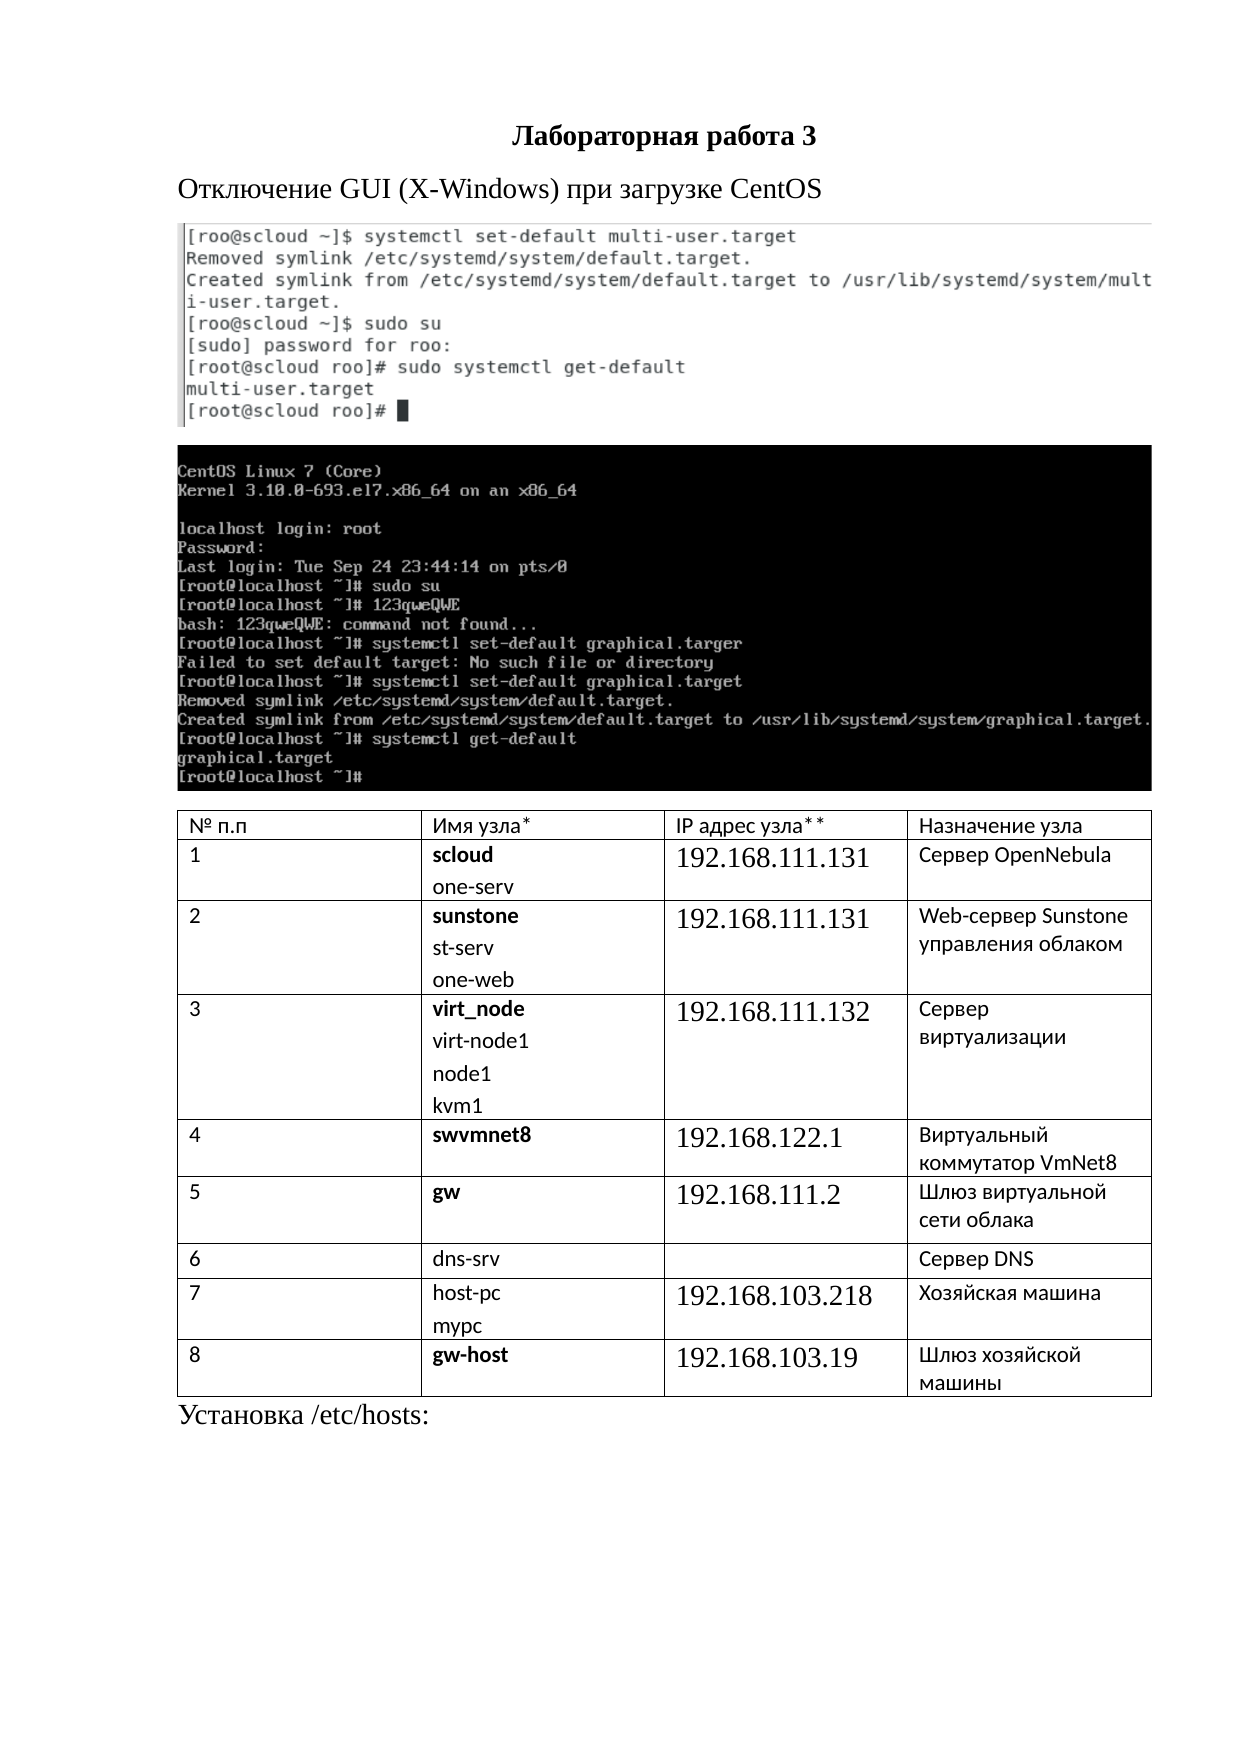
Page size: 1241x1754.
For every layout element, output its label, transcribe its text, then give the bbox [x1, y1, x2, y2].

table_cell scloud one-serv [422, 840, 664, 900]
table_header IP адрес узла** [665, 811, 907, 839]
table_cell sunstone st-serv one-web [422, 901, 664, 993]
table_cell 5 [178, 1177, 421, 1243]
text Установка /etc/hosts: [177, 1397, 1152, 1430]
picture [177, 223, 1152, 427]
table_cell gw-host [422, 1340, 664, 1396]
table_cell 2 [178, 901, 421, 993]
table_cell gw [422, 1177, 664, 1243]
table_cell Сервер DNS [908, 1244, 1151, 1277]
table_cell 192.168.103.19 [665, 1340, 907, 1396]
table_cell 8 [178, 1340, 421, 1396]
table_cell Шлюз хозяйской машины [908, 1340, 1151, 1396]
table_cell 6 [178, 1244, 421, 1277]
table_cell [665, 1244, 907, 1277]
table_cell Web-сервер Sunstone управления облаком [908, 901, 1151, 993]
text Лабораторная работа 3 [177, 118, 1152, 152]
text Отключение GUI (X-Windows) при загрузке CentOS [177, 171, 1152, 204]
table_header Назначение узла [908, 811, 1151, 839]
table_cell 192.168.103.218 [665, 1279, 907, 1339]
table_cell dns-srv [422, 1244, 664, 1277]
table_cell 3 [178, 995, 421, 1119]
table_cell 192.168.111.2 [665, 1177, 907, 1243]
table_cell 192.168.111.132 [665, 995, 907, 1119]
table_header № п.п [178, 811, 421, 839]
table_cell Хозяйская машина [908, 1279, 1151, 1339]
table_cell Виртуальный коммутатор VmNet8 [908, 1120, 1151, 1176]
table_cell host-pc mypc [422, 1279, 664, 1339]
table_cell Сервер виртуализации [908, 995, 1151, 1119]
table_cell swvmnet8 [422, 1120, 664, 1176]
table_cell Шлюз виртуальной сети облака [908, 1177, 1151, 1243]
table_cell 4 [178, 1120, 421, 1176]
table_cell 192.168.111.131 [665, 901, 907, 993]
picture [177, 445, 1152, 791]
table_cell 192.168.111.131 [665, 840, 907, 900]
table_cell virt_node virt-node1 node1 kvm1 [422, 995, 664, 1119]
table_cell 1 [178, 840, 421, 900]
table_cell Сервер OpenNebula [908, 840, 1151, 900]
table_header Имя узла* [422, 811, 664, 839]
table_cell 7 [178, 1279, 421, 1339]
table_cell 192.168.122.1 [665, 1120, 907, 1176]
